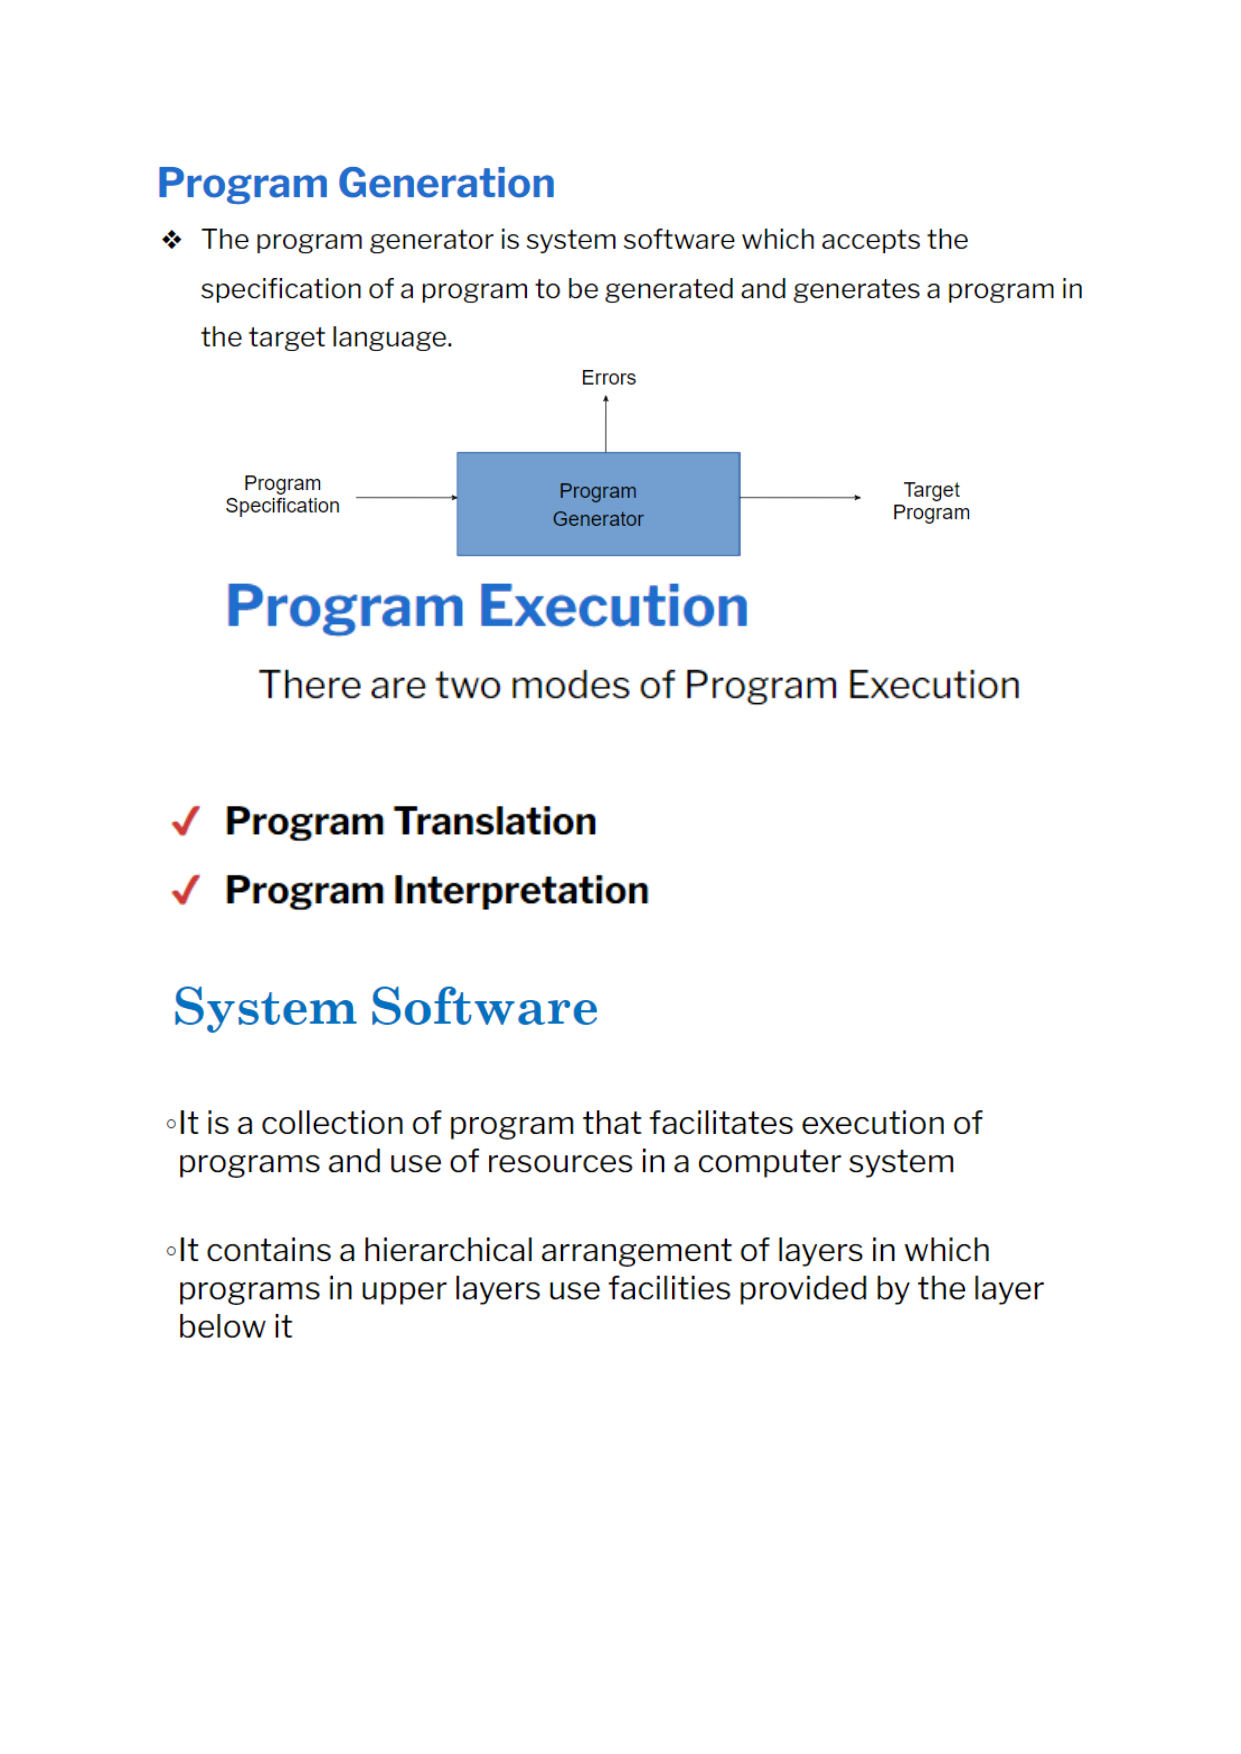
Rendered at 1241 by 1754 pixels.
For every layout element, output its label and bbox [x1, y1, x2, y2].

picture [150, 150, 1091, 572]
picture [150, 573, 1077, 971]
picture [150, 972, 1091, 1359]
